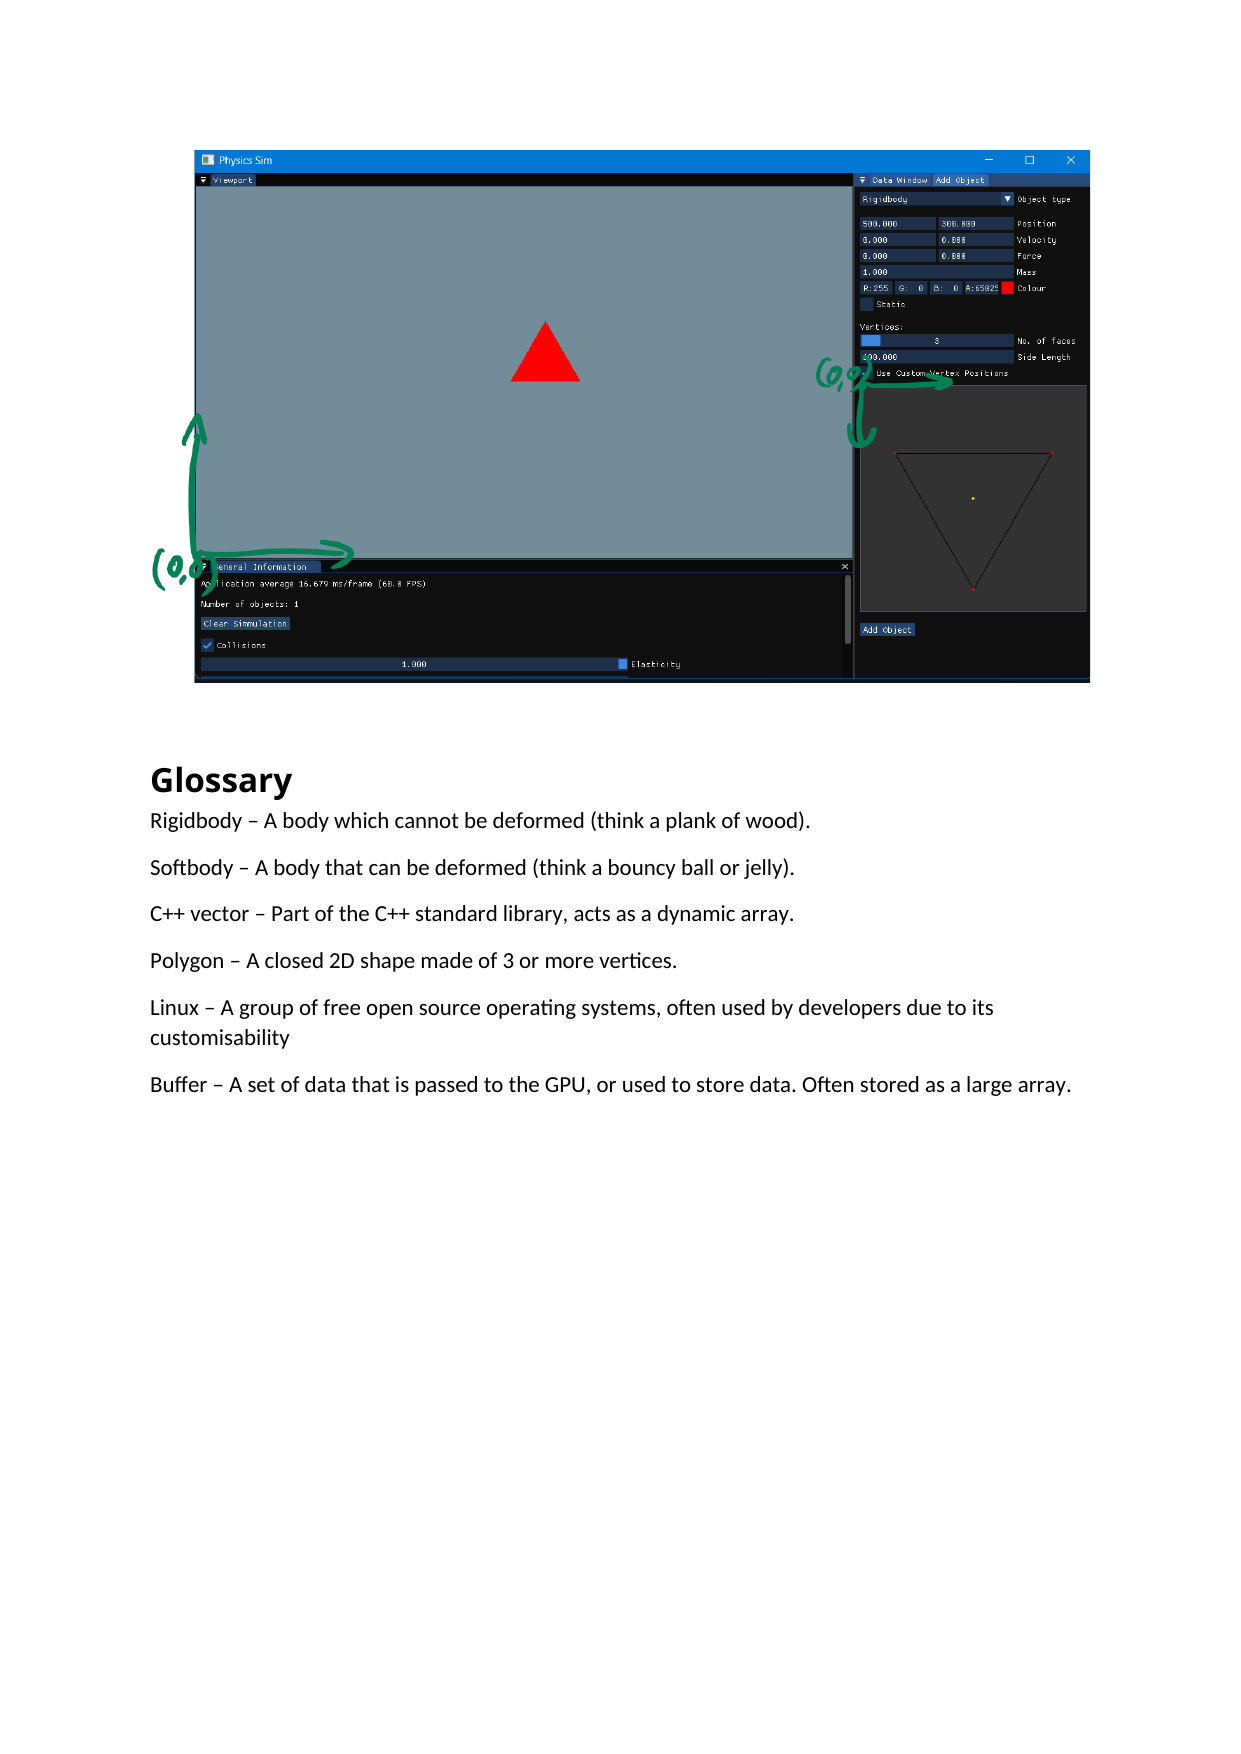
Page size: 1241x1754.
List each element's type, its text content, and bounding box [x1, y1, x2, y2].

picture [150, 150, 1091, 683]
text Linux – A group of free open source operating systems, often used by developers due to its customisability [150, 993, 1090, 1051]
text Rigidbody – A body which cannot be deformed (think a plank of wood). [150, 806, 1090, 834]
text Softbody – A body that can be deformed (think a bouncy ball or jelly). [150, 853, 1090, 881]
text Buffer – A set of data that is passed to the GPU, or used to store data. Often stored as a large array. [150, 1070, 1090, 1098]
subtitle Glossary [150, 757, 1090, 802]
text Polygon – A closed 2D shape made of 3 or more vertices. [150, 946, 1090, 974]
text C++ vector – Part of the C++ standard library, acts as a dynamic array. [150, 899, 1090, 927]
